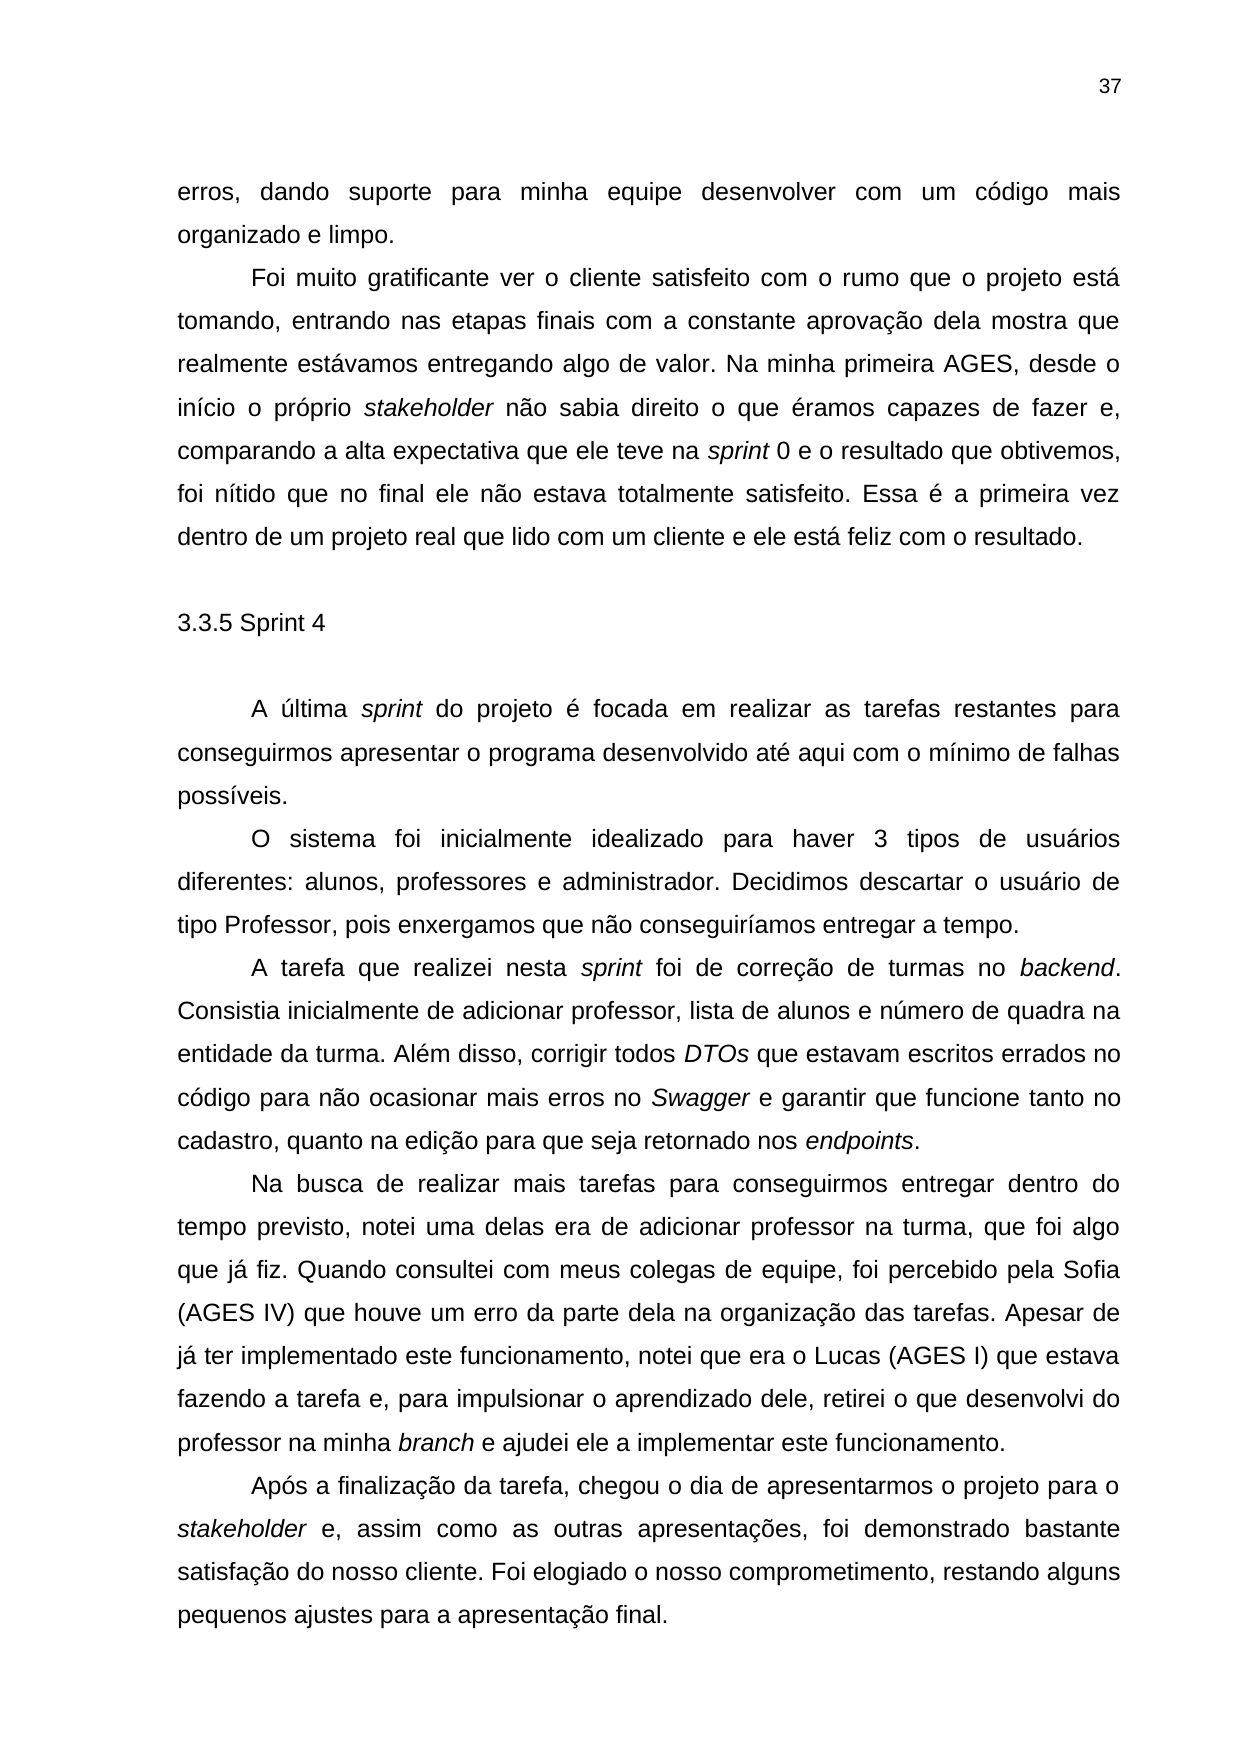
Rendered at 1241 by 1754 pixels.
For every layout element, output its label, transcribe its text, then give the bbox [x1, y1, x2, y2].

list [177, 177, 1122, 249]
list A última sprint do projeto é focada em realizar as tarefas restantes para conseguirmos apresentar o programa desenvolvido até aqui com o mínimo de falhas possíveis. [177, 694, 1122, 809]
list Após a finalização da tarefa, chegou o dia de apresentarmos o projeto para o stakeholder e, assim como as outras apresentações, foi demonstrado bastante satisfação do nosso cliente. Foi elogiado o nosso comprometimento, restando alguns pequenos ajustes para a apresentação final. [177, 1471, 1122, 1629]
list O sistema foi inicialmente idealizado para haver 3 tipos de usuários diferentes: alunos, professores e administrador. Decidimos descartar o usuário de tipo Professor, pois enxergamos que não conseguiríamos entregar a tempo. [177, 824, 1122, 939]
list Na busca de realizar mais tarefas para conseguirmos entregar dentro do tempo previsto, notei uma delas era de adicionar professor na turma, que foi algo que já fiz. Quando consultei com meus colegas de equipe, foi percebido pela Sofia (AGES IV) que houve um erro da parte dela na organização das tarefas. Apesar de já ter implementado este funcionamento, notei que era o Lucas (AGES I) que estava fazendo a tarefa e, para impulsionar o aprendizado dele, retirei o que desenvolvi do professor na minha branch e ajudei ele a implementar este funcionamento. [177, 1169, 1122, 1456]
list 3.3.5 Sprint 4 [177, 608, 1122, 637]
list A tarefa que realizei nesta sprint foi de correção de turmas no backend. Consistia inicialmente de adicionar professor, lista de alunos e número de quadra na entidade da turma. Além disso, corrigir todos DTOs que estavam escritos errados no código para não ocasionar mais erros no Swagger e garantir que funcione tanto no cadastro, quanto na edição para que seja retornado nos endpoints. [177, 953, 1122, 1154]
text Foi muito gratificante ver o cliente satisfeito com o rumo que o projeto está tomando, entrando nas etapas finais com a constante aprovação dela mostra que realmente estávamos entregando algo de valor. Na minha primeira AGES, desde o início o próprio stakeholder não sabia direito o que éramos capazes de fazer e, comparando a alta expectativa que ele teve na sprint 0 e o resultado que obtivemos, foi nítido que no final ele não estava totalmente satisfeito. Essa é a primeira vez dentro de um projeto real que lido com um cliente e ele está feliz com o resultado. [177, 263, 1122, 551]
